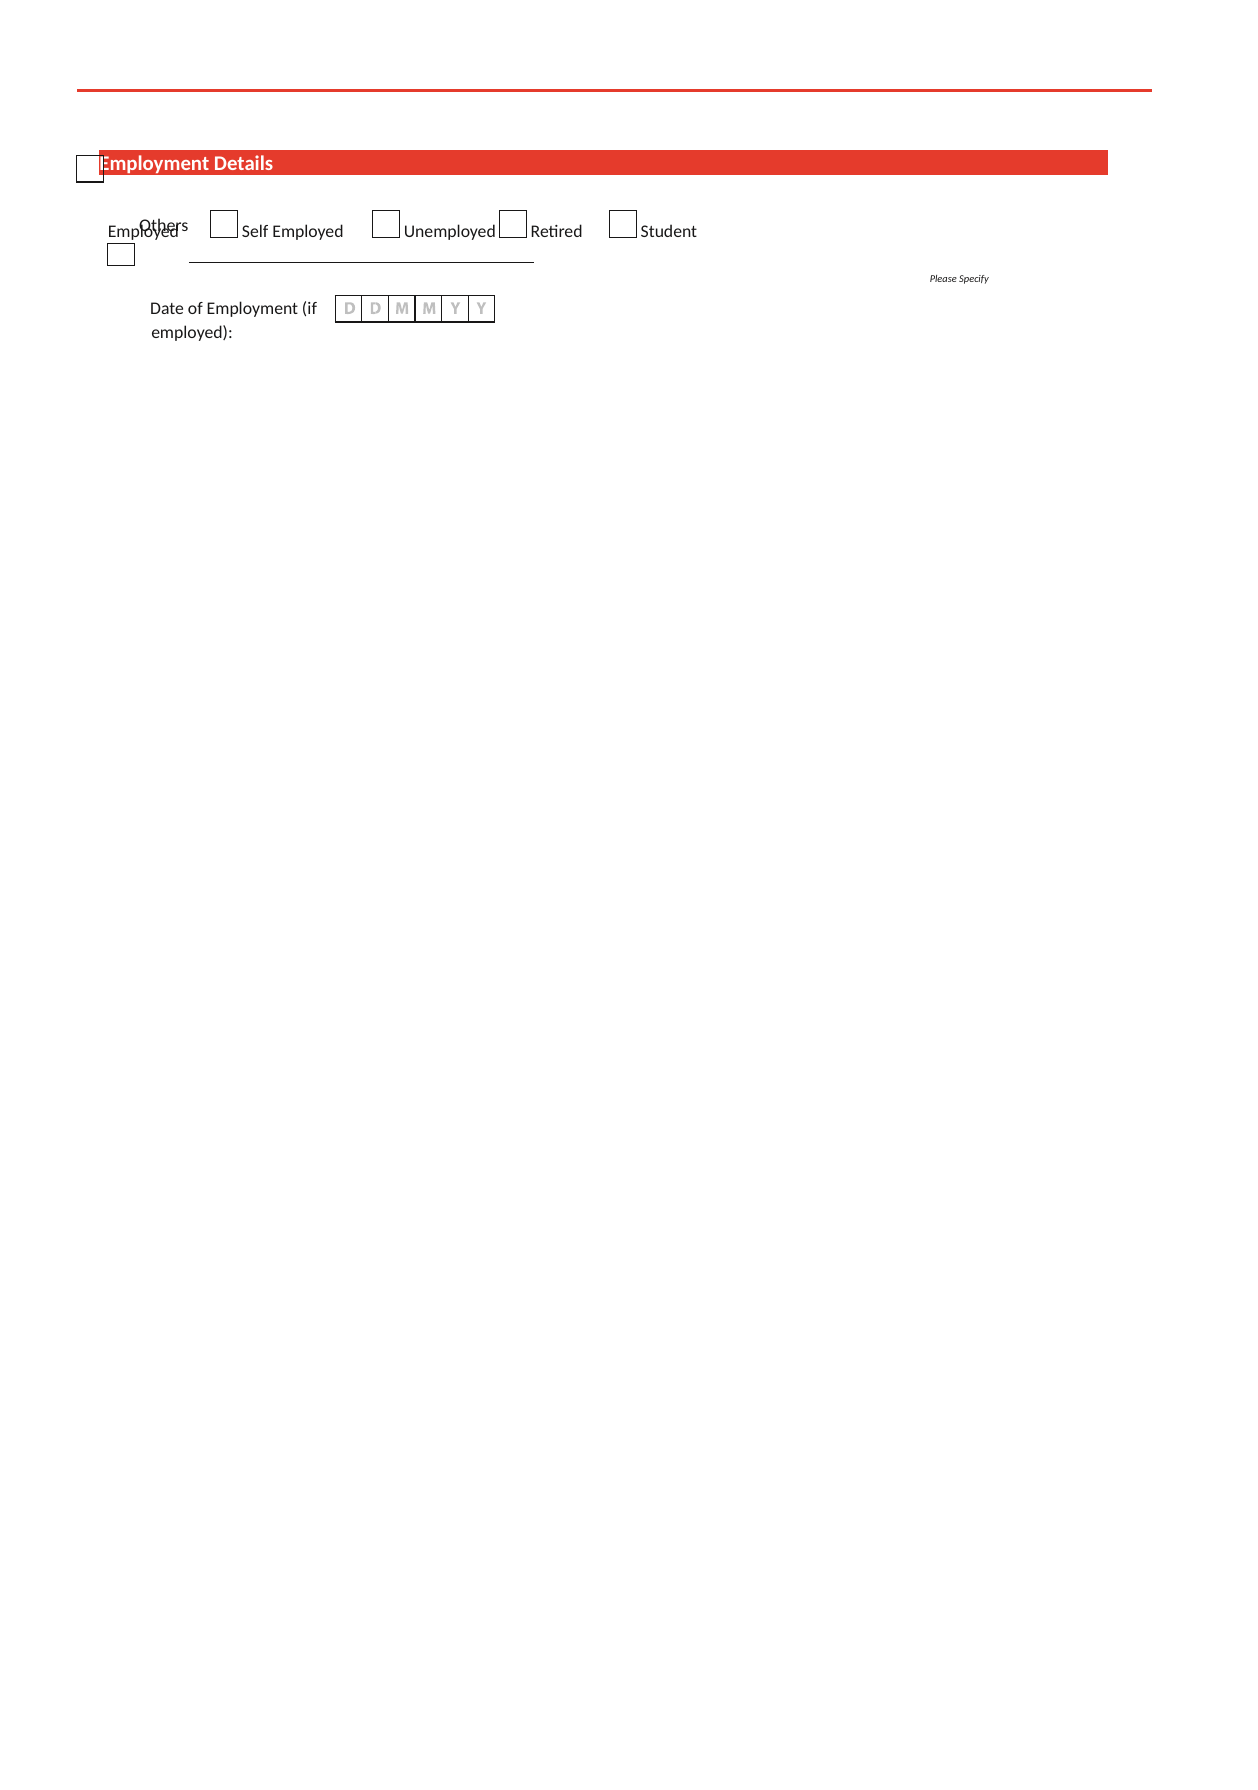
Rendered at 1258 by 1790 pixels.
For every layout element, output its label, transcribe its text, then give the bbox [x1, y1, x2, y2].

text Employed Self Employed Unemployed Retired Student [108, 211, 1108, 270]
table_header [362, 296, 388, 321]
table_header [416, 296, 441, 321]
text Please Specify [682, 272, 990, 285]
text Date of Employment (if employed): [150, 297, 494, 343]
table_header [442, 296, 468, 321]
table_header [469, 296, 494, 321]
subtitle Employment Details [99, 150, 1108, 175]
table_header [389, 296, 414, 321]
table_header [336, 296, 361, 321]
